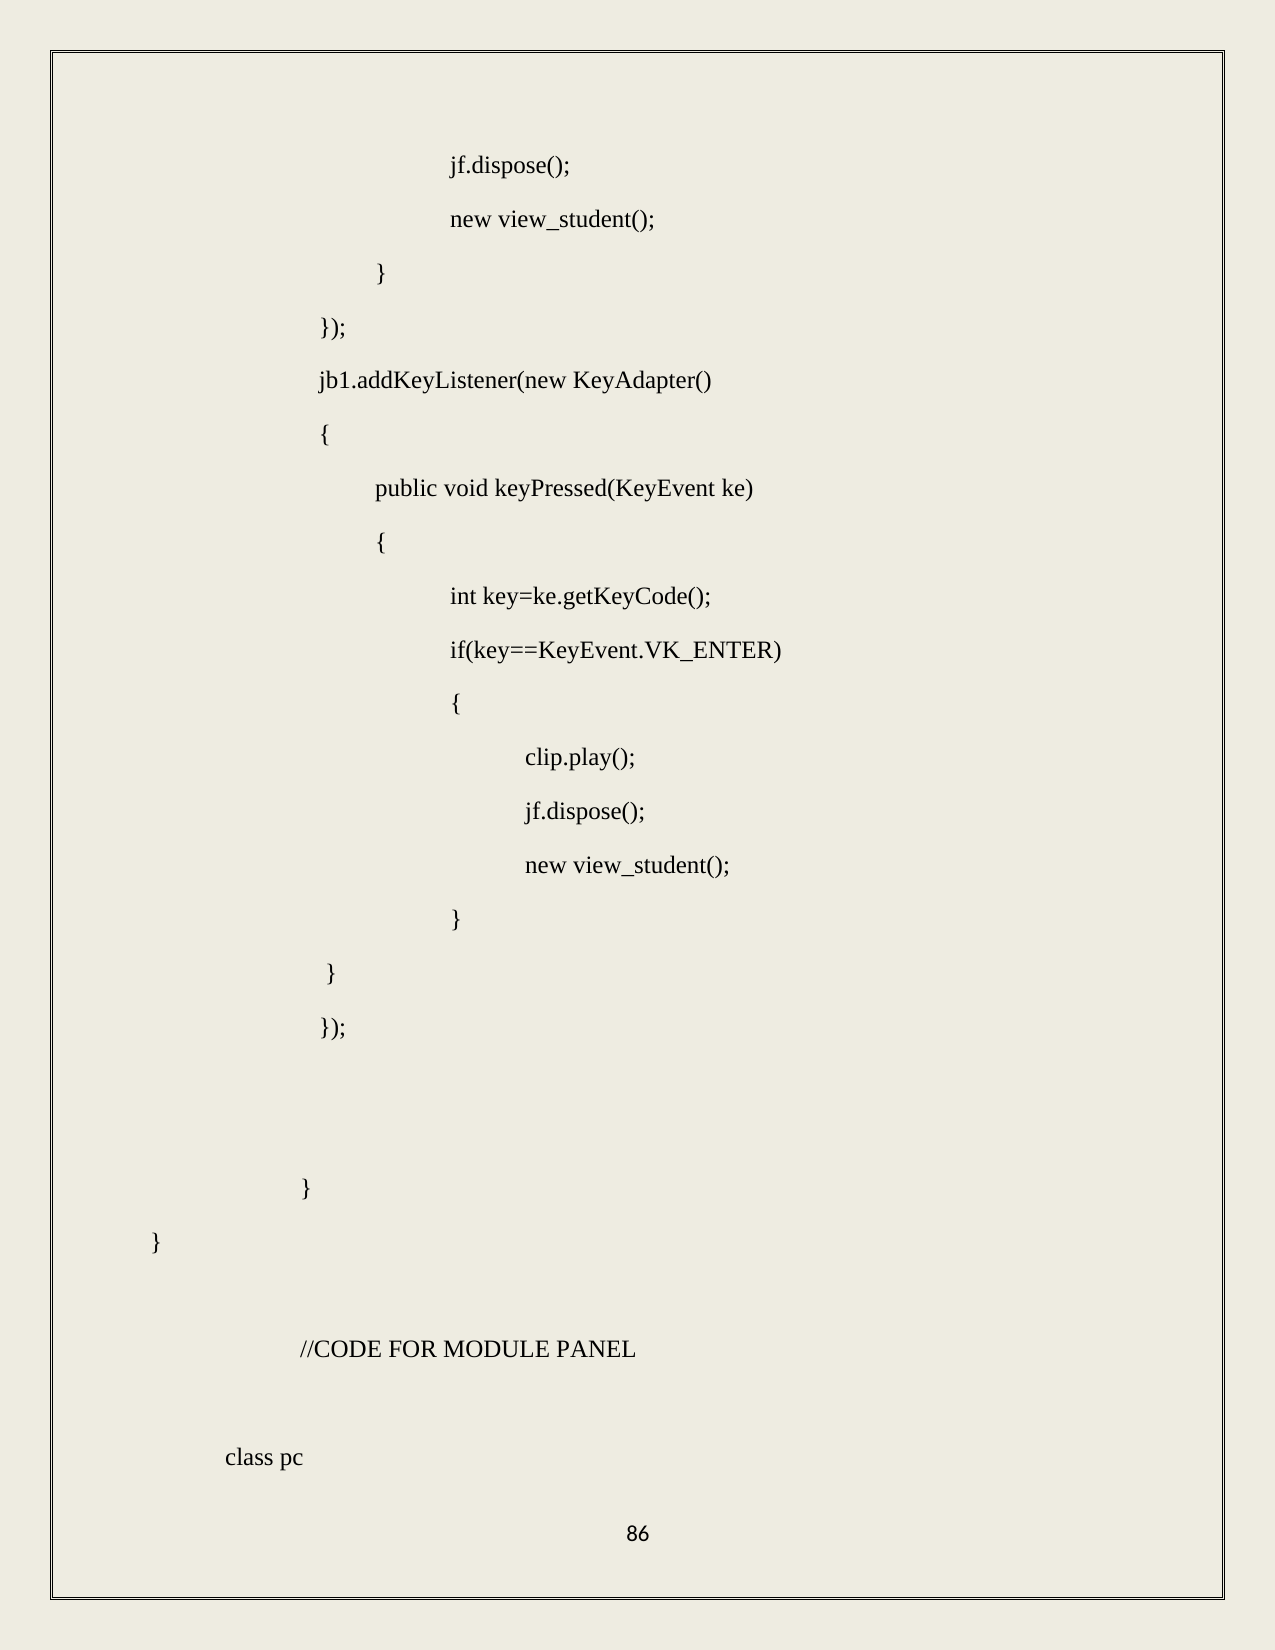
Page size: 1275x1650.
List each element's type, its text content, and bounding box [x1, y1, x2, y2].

text { [150, 527, 1125, 556]
text } [150, 904, 1125, 933]
text jf.dispose(); [150, 150, 1125, 179]
text int key=ke.getKeyCode(); [150, 581, 1125, 609]
text //CODE FOR MODULE PANEL [150, 1334, 1125, 1363]
text } [150, 1227, 1125, 1256]
text } [150, 258, 1125, 286]
text clip.play(); [150, 742, 1125, 771]
text } [150, 1173, 1125, 1202]
text new view_student(); [150, 850, 1125, 879]
text jf.dispose(); [150, 796, 1125, 825]
text }); [150, 312, 1125, 340]
text new view_student(); [150, 204, 1125, 233]
text { [150, 419, 1125, 448]
text }); [150, 1012, 1125, 1040]
text class pc [150, 1442, 1125, 1471]
text public void keyPressed(KeyEvent ke) [150, 473, 1125, 502]
text } [150, 958, 1125, 987]
text { [150, 688, 1125, 717]
text if(key==KeyEvent.VK_ENTER) [150, 635, 1125, 663]
text jb1.addKeyListener(new KeyAdapter() [150, 365, 1125, 394]
